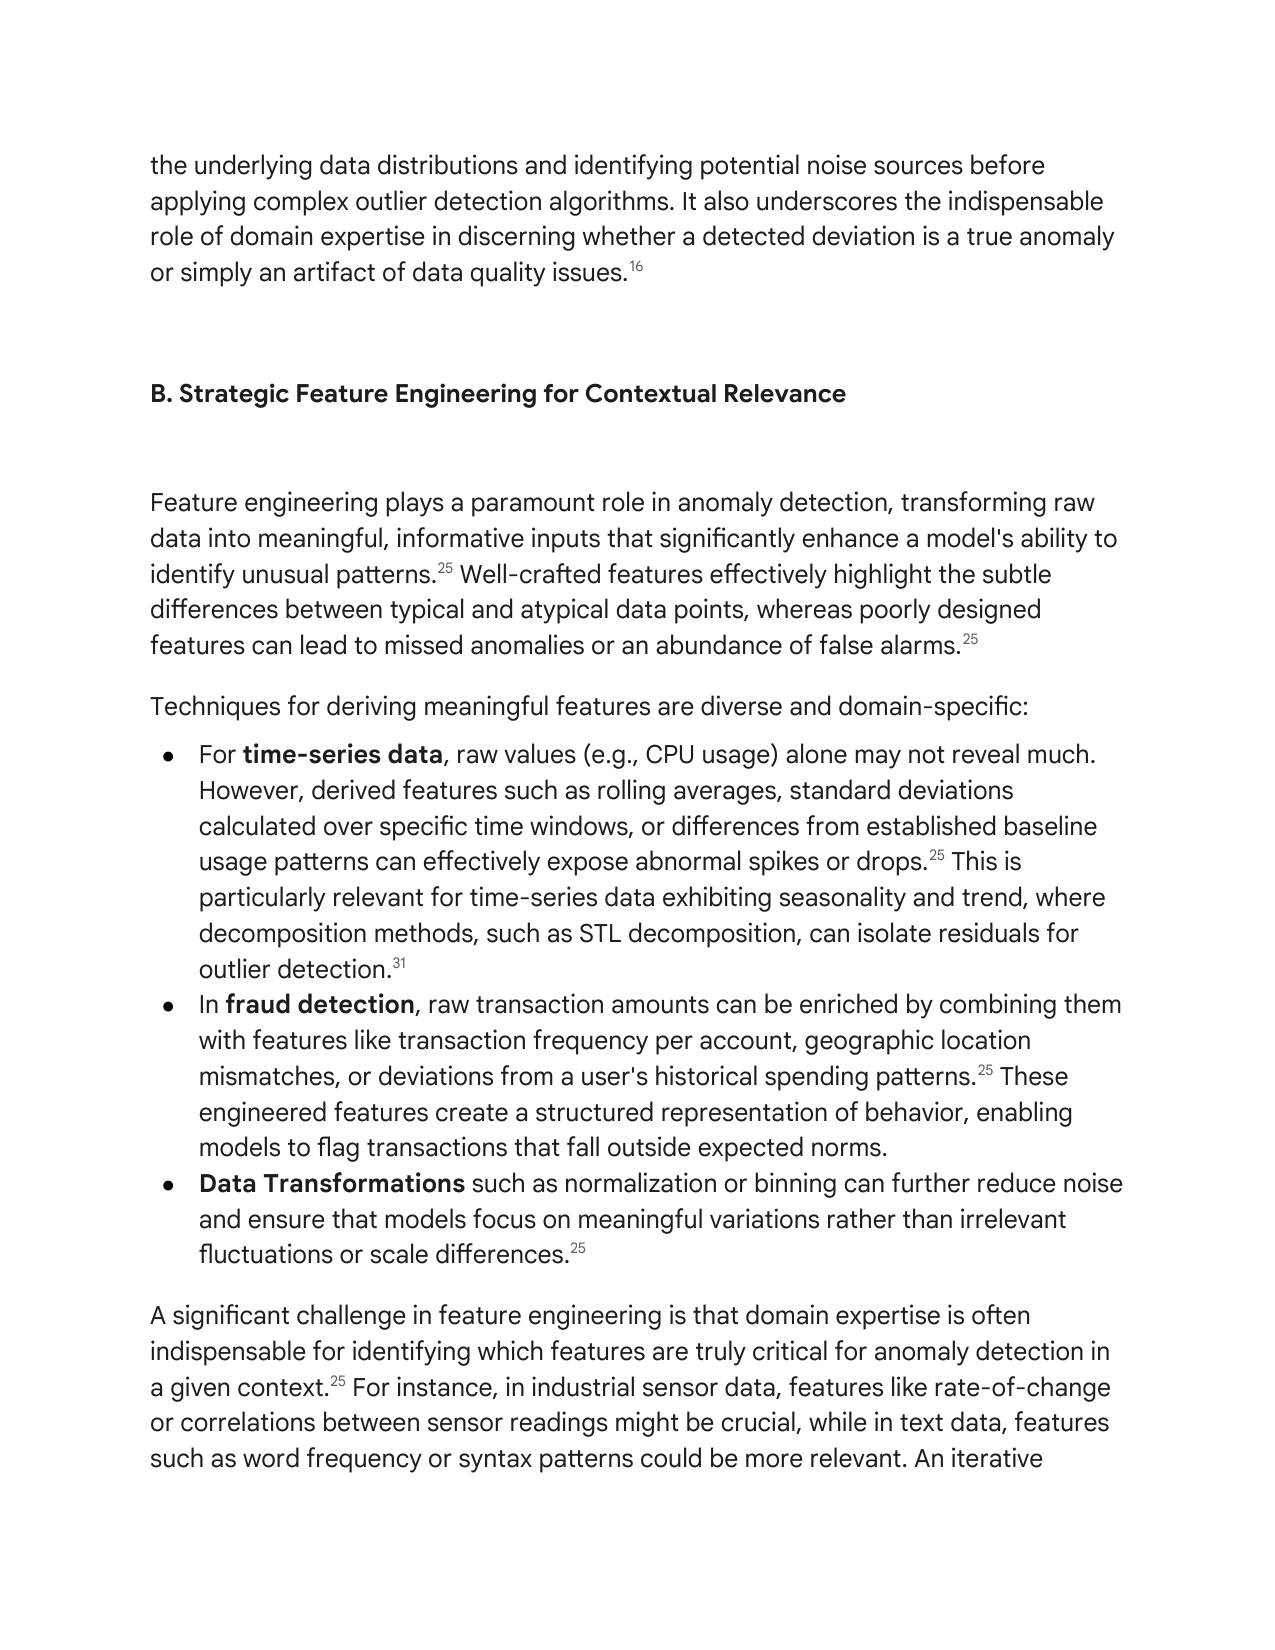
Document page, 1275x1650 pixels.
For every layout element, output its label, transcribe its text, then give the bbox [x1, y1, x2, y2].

list For time-series data, raw values (e.g., CPU usage) alone may not reveal much. However, derived features such as rolling averages, standard deviations calculated over specific time windows, or differences from established baseline usage patterns can effectively expose abnormal spikes or drops.25 This is particularly relevant for time-series data exhibiting seasonality and trend, where decomposition methods, such as STL decomposition, can isolate residuals for outlier detection.31 [161, 739, 1125, 985]
list In fraud detection, raw transaction amounts can be enriched by combining them with features like transaction frequency per account, geographic location mismatches, or deviations from a user's historical spending patterns.25 These engineered features create a structured representation of behavior, enabling models to flag transactions that fall outside expected norms. [161, 989, 1125, 1164]
text Feature engineering plays a paramount role in anomaly detection, transforming raw data into meaningful, informative inputs that significantly enhance a model's ability to identify unusual patterns.25 Well-crafted features effectively highlight the subtle differences between typical and atypical data points, whereas poorly designed features can lead to missed anomalies or an abundance of false alarms.25 [150, 488, 1125, 662]
subtitle B. Strategic Feature Engineering for Contextual Relevance [150, 379, 1125, 410]
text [150, 1300, 1125, 1475]
text Techniques for deriving meaningful features are diverse and domain-specific: [150, 691, 1125, 723]
list Data Transformations such as normalization or binning can further reduce noise and ensure that models focus on meaningful variations rather than irrelevant fluctuations or scale differences.25 [161, 1168, 1125, 1271]
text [150, 150, 1125, 288]
